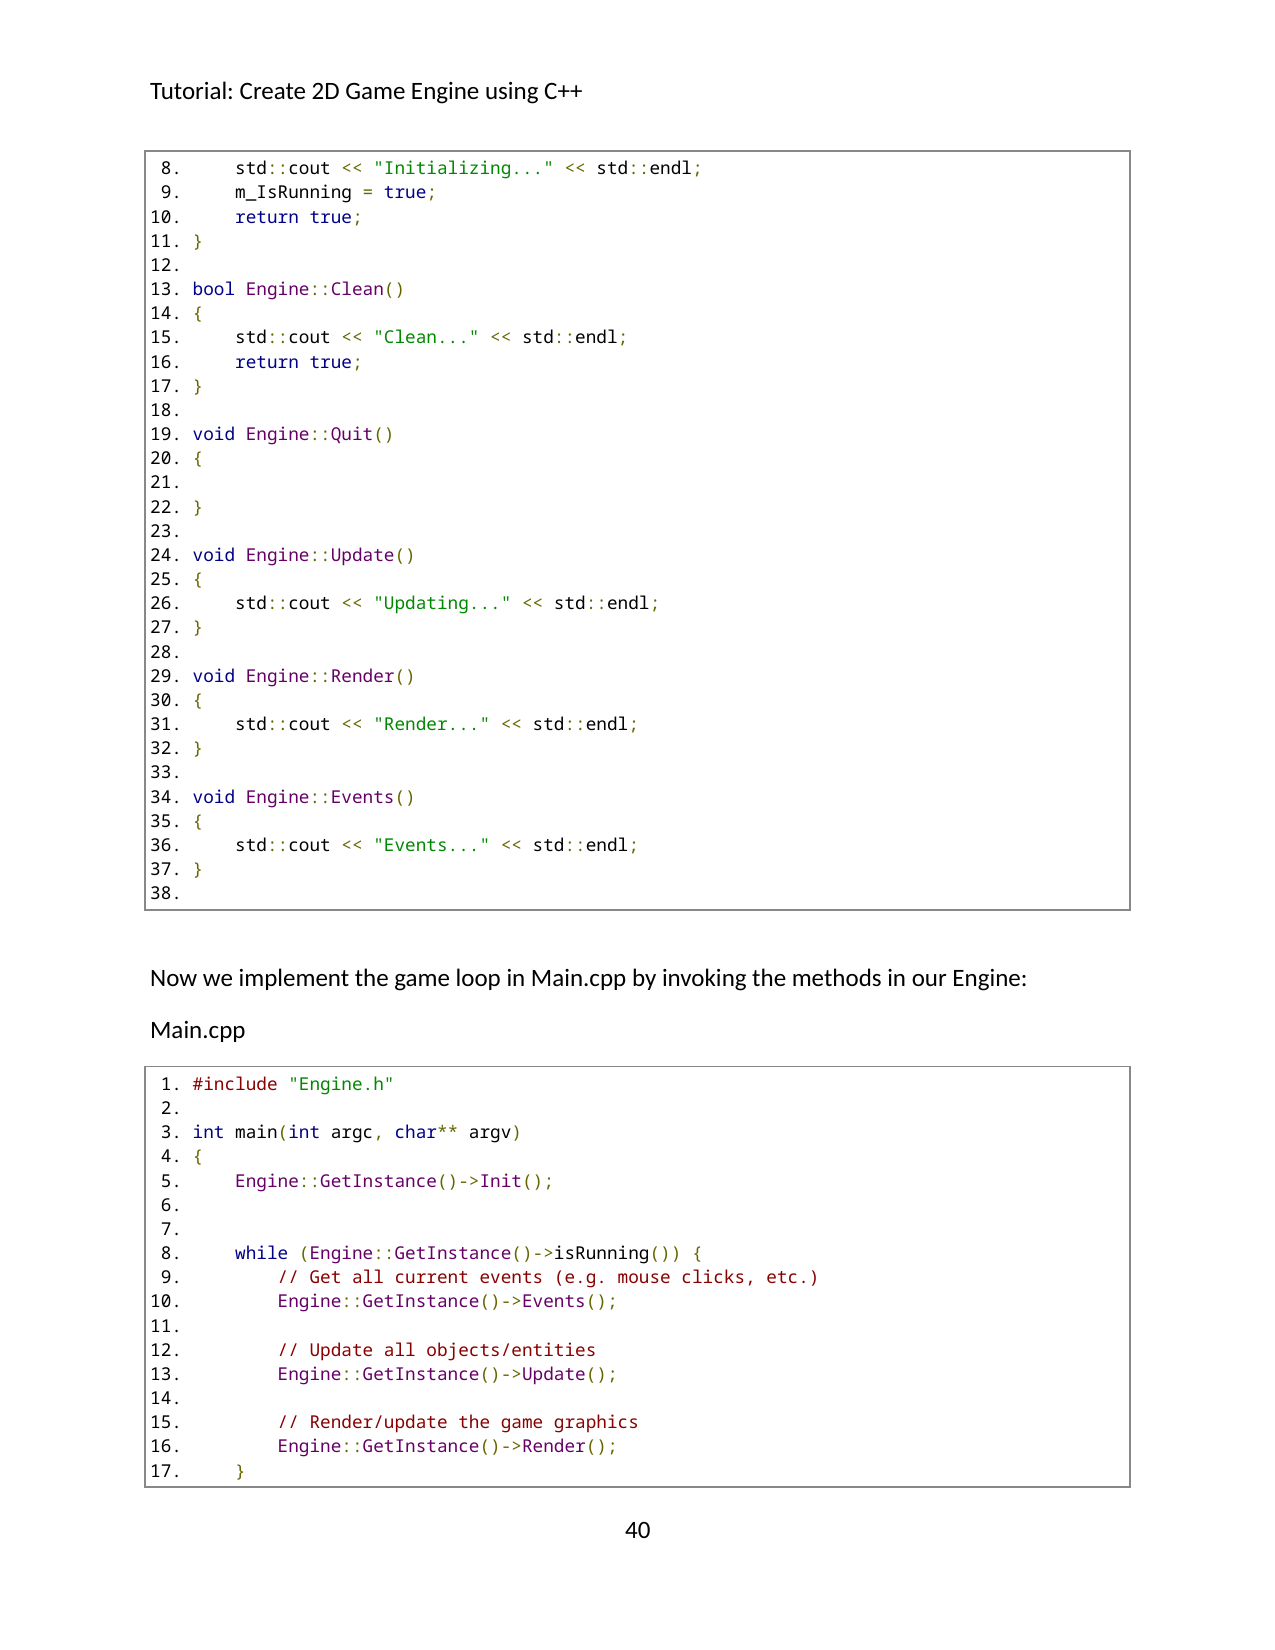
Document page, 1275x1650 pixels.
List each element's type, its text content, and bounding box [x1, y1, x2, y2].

text 4. { [150, 1144, 1125, 1168]
text Main.cpp [150, 1014, 1125, 1044]
text 8. std::cout << "Initializing..." << std::endl; [146, 152, 1129, 180]
text 6. [150, 1192, 1125, 1216]
text 12. [150, 252, 1125, 277]
text 11. [150, 1313, 1125, 1337]
text 23. [150, 518, 1125, 542]
text 16. Engine::GetInstance()->Render(); [150, 1434, 1125, 1452]
text 28. [150, 639, 1125, 663]
text 24. void Engine::Update() [150, 542, 1125, 567]
text 31. std::cout << "Render..." << std::endl; [150, 712, 1125, 736]
text 8. while (Engine::GetInstance()->isRunning()) { [150, 1241, 1125, 1265]
text 2. [150, 1096, 1125, 1120]
text 10. return true; [150, 204, 1125, 228]
text 38. [146, 875, 1129, 909]
text 25. { [150, 567, 1125, 591]
text 13. Engine::GetInstance()->Update(); [150, 1361, 1125, 1386]
text 34. void Engine::Events() [150, 784, 1125, 808]
text 30. { [150, 687, 1125, 712]
text 18. [150, 397, 1125, 422]
text Now we implement the game loop in Main.cpp by invoking the methods in our Engine: [150, 962, 1125, 993]
text 15. std::cout << "Clean..." << std::endl; [150, 325, 1125, 349]
text 14. [150, 1386, 1125, 1410]
text 19. void Engine::Quit() [150, 422, 1125, 446]
text 27. } [150, 615, 1125, 639]
text 33. [150, 760, 1125, 784]
text 3. int main(int argc, char** argv) [150, 1120, 1125, 1144]
text 7. [150, 1216, 1125, 1241]
text 17. } [150, 373, 1125, 397]
text 22. } [150, 494, 1125, 518]
text 13. bool Engine::Clean() [150, 277, 1125, 301]
text 29. void Engine::Render() [150, 663, 1125, 687]
text 1. #include "Engine.h" [146, 1067, 1129, 1096]
text 9. // Get all current events (e.g. mouse clicks, etc.) [150, 1265, 1125, 1289]
text 17. } [146, 1452, 1129, 1486]
text 21. [150, 470, 1125, 494]
text 20. { [150, 446, 1125, 470]
text 11. } [150, 228, 1125, 252]
text 32. } [150, 736, 1125, 760]
text 35. { [150, 808, 1125, 832]
text 12. // Update all objects/entities [150, 1337, 1125, 1361]
text 15. // Render/update the game graphics [150, 1410, 1125, 1434]
text 37. } [150, 857, 1125, 875]
text 9. m_IsRunning = true; [150, 180, 1125, 204]
text 16. return true; [150, 349, 1125, 373]
text 5. Engine::GetInstance()->Init(); [150, 1168, 1125, 1192]
text 10. Engine::GetInstance()->Events(); [150, 1289, 1125, 1313]
text 26. std::cout << "Updating..." << std::endl; [150, 591, 1125, 615]
text 14. { [150, 301, 1125, 325]
text 36. std::cout << "Events..." << std::endl; [150, 832, 1125, 857]
